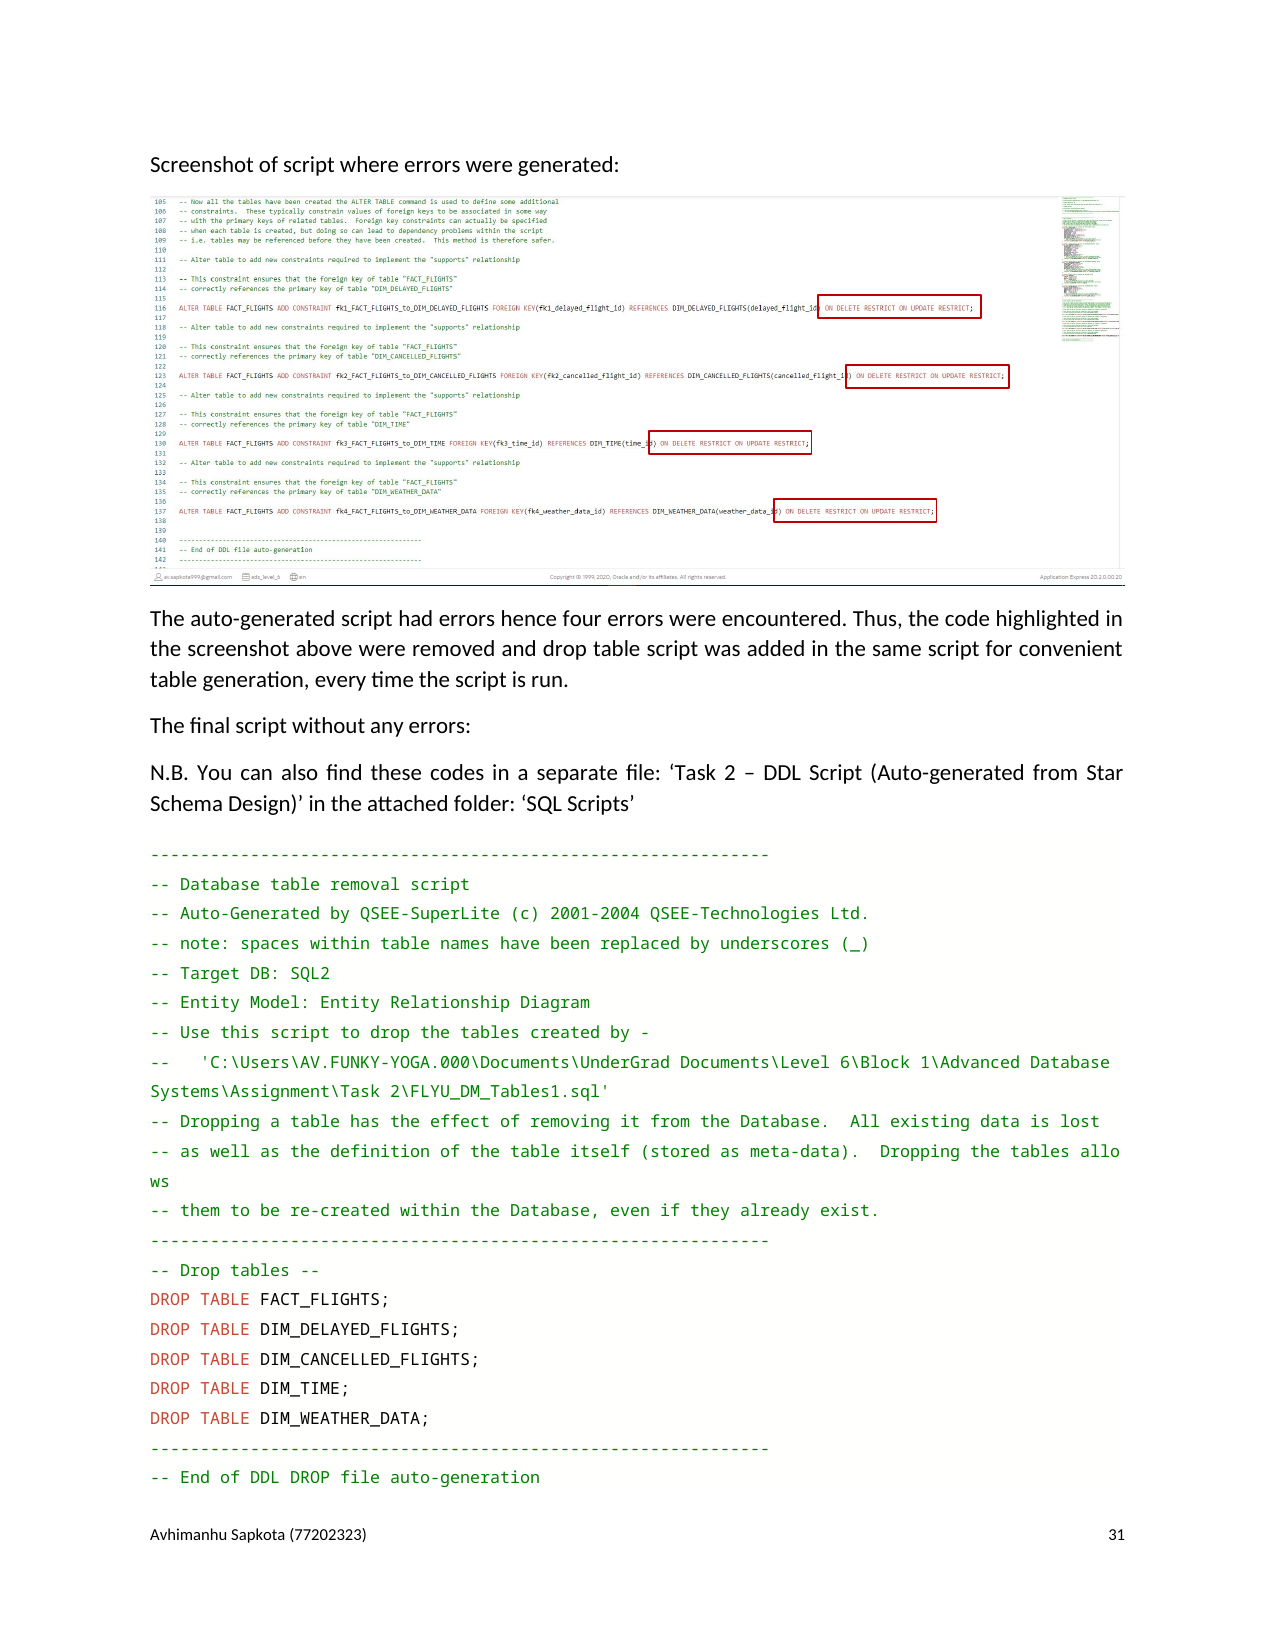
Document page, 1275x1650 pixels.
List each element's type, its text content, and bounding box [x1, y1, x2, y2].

picture [150, 196, 1125, 586]
text -- Target DB: SQL2 [150, 954, 1125, 984]
text -------------------------------------------------------------- [150, 836, 1125, 865]
text Screenshot of script where errors were generated: [150, 150, 1125, 178]
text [150, 1429, 1125, 1459]
text -- Use this script to drop the tables created by - [150, 1014, 1125, 1043]
text DROP TABLE DIM_CANCELLED_FLIGHTS; [150, 1340, 1125, 1370]
text The auto-generated script had errors hence four errors were encountered. Thus, the code highlighted in the screenshot above were removed and drop table script was added in the same script for convenient table generation, every time the script is run. [150, 604, 1125, 693]
text DROP TABLE FACT_FLIGHTS; [150, 1281, 1125, 1311]
text -- Dropping a table has the effect of removing it from the Database. All existing data is lost [150, 1103, 1125, 1132]
text DROP TABLE DIM_TIME; [150, 1370, 1125, 1400]
text DROP TABLE DIM_WEATHER_DATA; [150, 1400, 1125, 1429]
text -- Drop tables -- [150, 1251, 1125, 1281]
text -------------------------------------------------------------- [150, 1222, 1125, 1251]
text -- note: spaces within table names have been replaced by underscores (_) [150, 925, 1125, 954]
text N.B. You can also find these codes in a separate file: ‘Task 2 – DDL Script (Auto-generated from Star Schema Design)’ in the attached folder: ‘SQL Scripts’ [150, 758, 1125, 817]
text -- them to be re-created within the Database, even if they already exist. [150, 1192, 1125, 1222]
text The final script without any errors: [150, 712, 1125, 740]
text -- End of DDL DROP file auto-generation [150, 1459, 1125, 1489]
text -- as well as the definition of the table itself (stored as meta-data). Dropping the tables allows [150, 1132, 1125, 1192]
text -- 'C:\Users\AV.FUNKY-YOGA.000\Documents\UnderGrad Documents\Level 6\Block 1\Advanced Database Systems\Assignment\Task 2\FLYU_DM_Tables1.sql' [150, 1043, 1125, 1103]
text -- Auto-Generated by QSEE-SuperLite (c) 2001-2004 QSEE-Technologies Ltd. [150, 895, 1125, 925]
text -- Database table removal script [150, 865, 1125, 895]
text DROP TABLE DIM_DELAYED_FLIGHTS; [150, 1311, 1125, 1340]
text -- Entity Model: Entity Relationship Diagram [150, 984, 1125, 1014]
